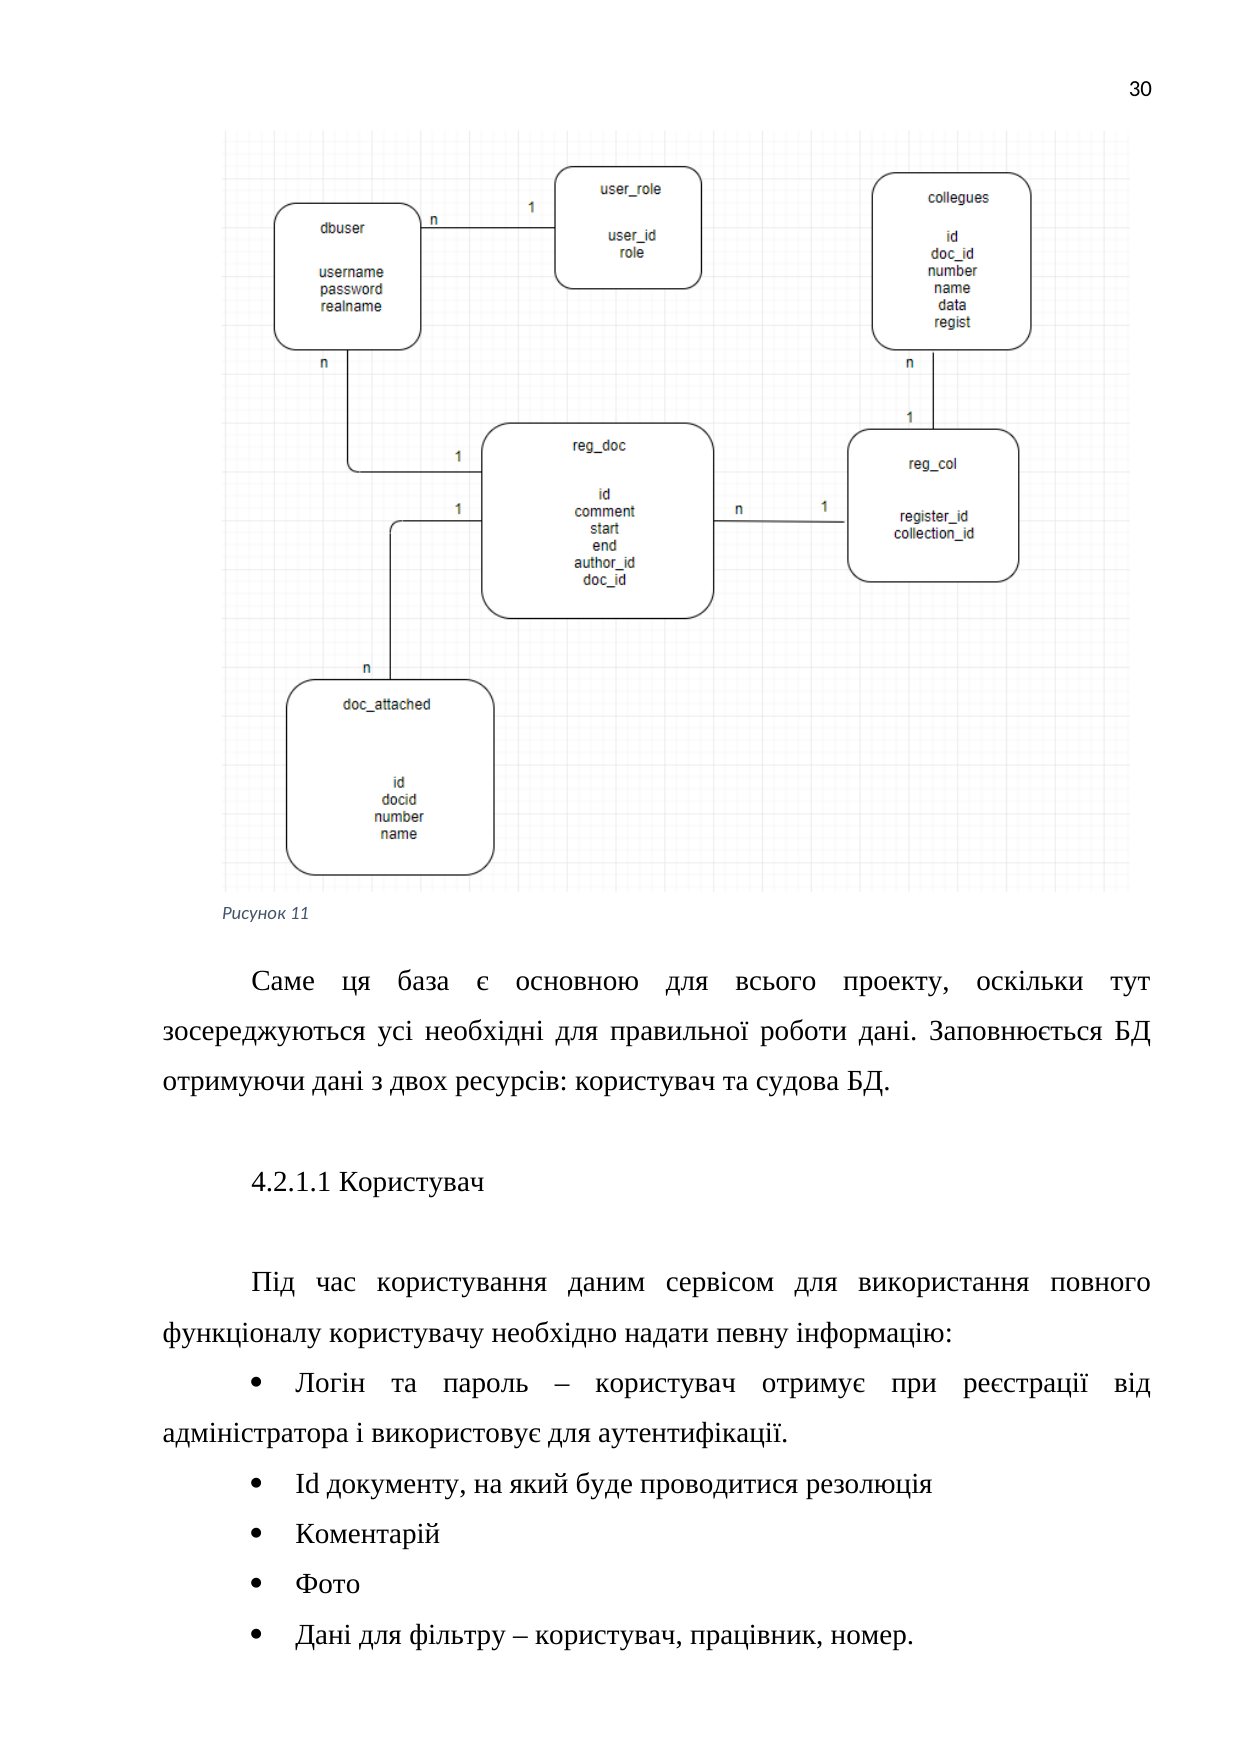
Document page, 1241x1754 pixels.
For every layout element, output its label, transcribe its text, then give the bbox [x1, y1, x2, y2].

list Id документу, на який буде проводитися резолюція [162, 1466, 1152, 1499]
list Дані для фільтру – користувач, працівник, номер. [162, 1617, 1152, 1651]
text 4.2.1.1 Користувач [162, 1164, 1152, 1197]
picture [221, 130, 1130, 892]
list Логін та пароль – користувач отримує при реєстрації від адміністратора і використовує для аутентифікації. [162, 1365, 1152, 1449]
list Коментарій [162, 1516, 1152, 1550]
text Саме ця база є основною для всього проекту, оскільки тут зосереджуються усі необхідні для правильної роботи дані. Заповнюється БД отримуючи дані з двох ресурсів: користувач та судова БД. [162, 963, 1152, 1097]
text Під час користування даним сервісом для використання повного функціоналу користувачу необхідно надати певну інформацію: [162, 1264, 1152, 1348]
list Фото [162, 1567, 1152, 1600]
